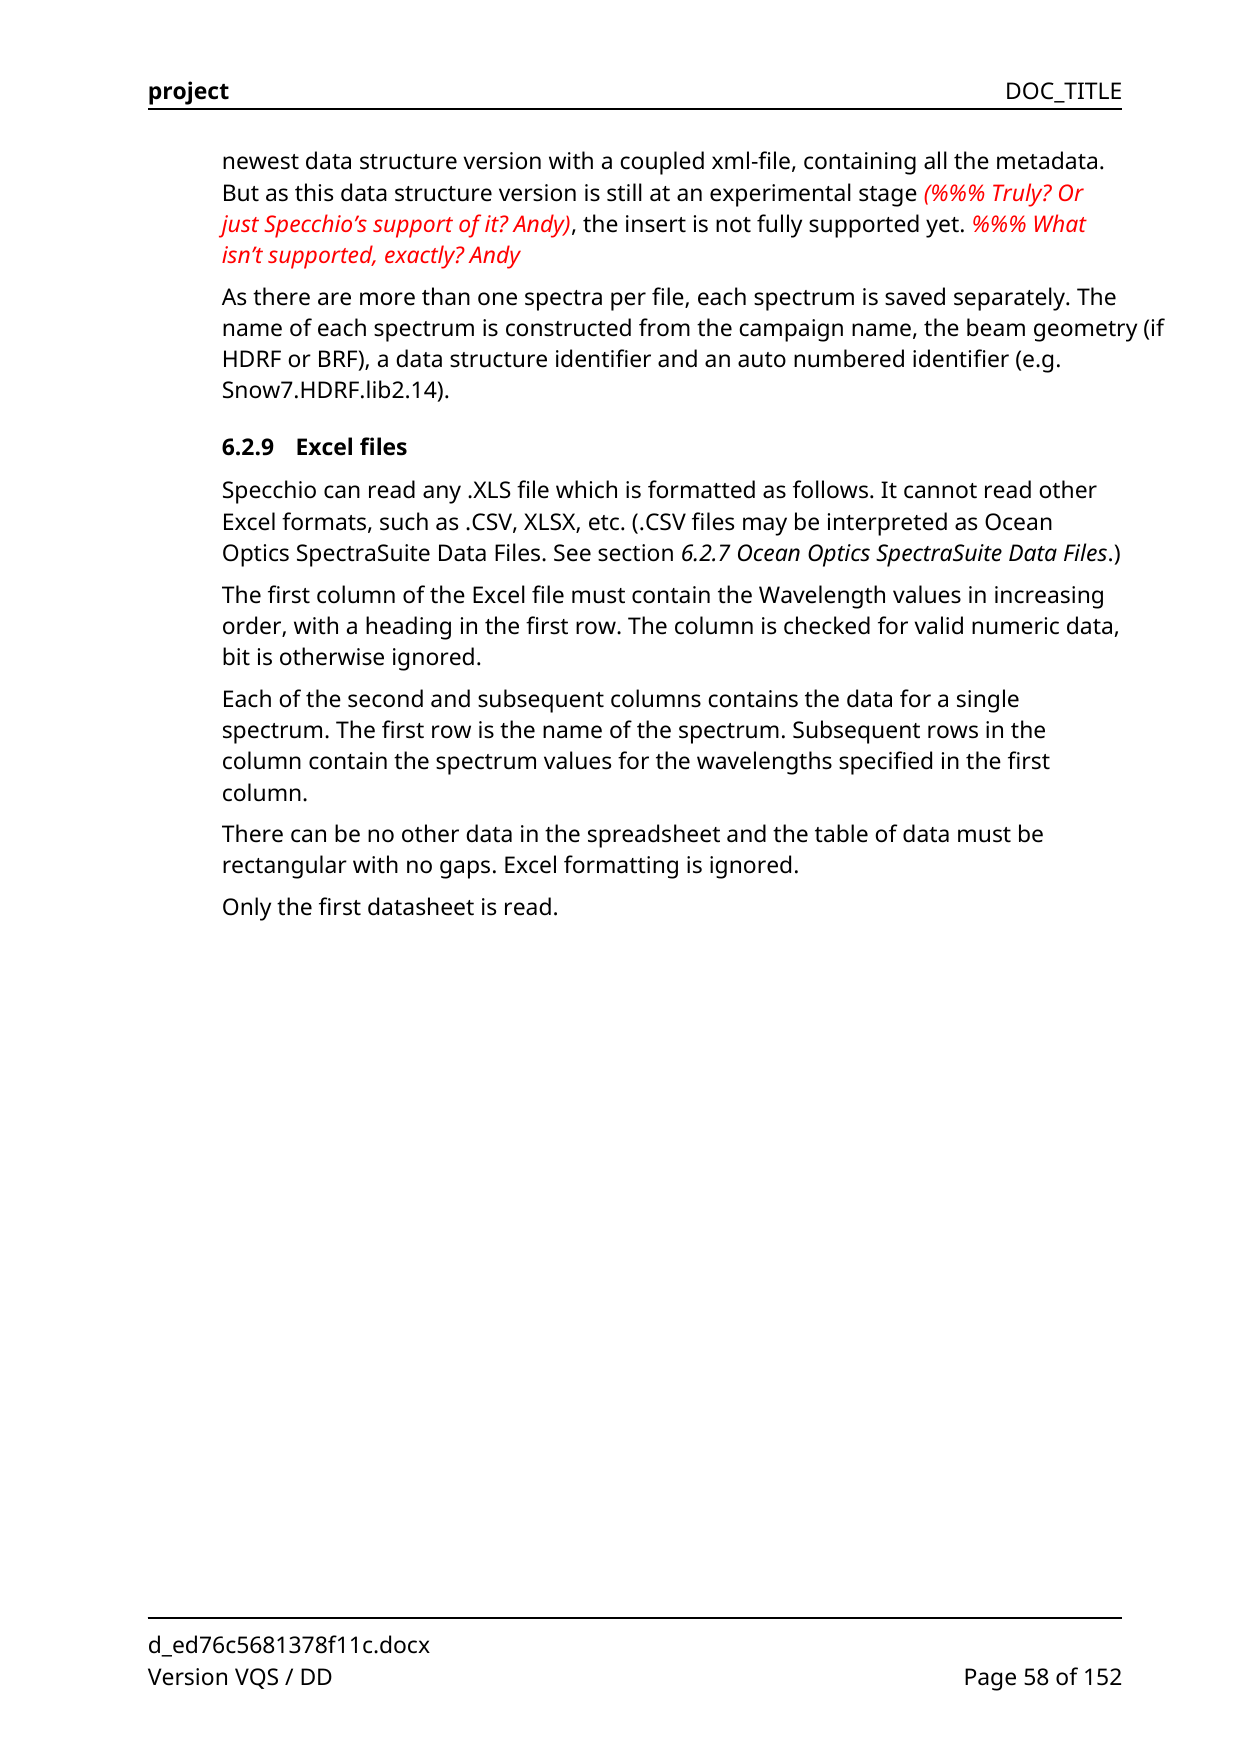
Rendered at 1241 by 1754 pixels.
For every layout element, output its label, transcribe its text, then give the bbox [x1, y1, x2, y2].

text Only the first datasheet is read. [222, 891, 1122, 922]
text There can be no other data in the spreadsheet and the table of data must be rectangular with no gaps. Excel formatting is ignored. [222, 818, 1122, 881]
subtitle Excel files [222, 431, 1122, 462]
text Each of the second and subsequent columns contains the data for a single spectrum. The first row is the name of the spectrum. Subsequent rows in the column contain the spectrum values for the wavelengths specified in the first column. [222, 683, 1122, 808]
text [222, 145, 1122, 270]
text As there are more than one spectra per file, each spectrum is saved separately. The name of each spectrum is constructed from the campaign name, the beam geometry (if HDRF or BRF), a data structure identifier and an auto numbered identifier (e.g. Snow7.HDRF.lib2.14). [222, 281, 1181, 406]
text The first column of the Excel file must contain the Wavelength values in increasing order, with a heading in the first row. The column is checked for valid numeric data, bit is otherwise ignored. [222, 578, 1122, 672]
